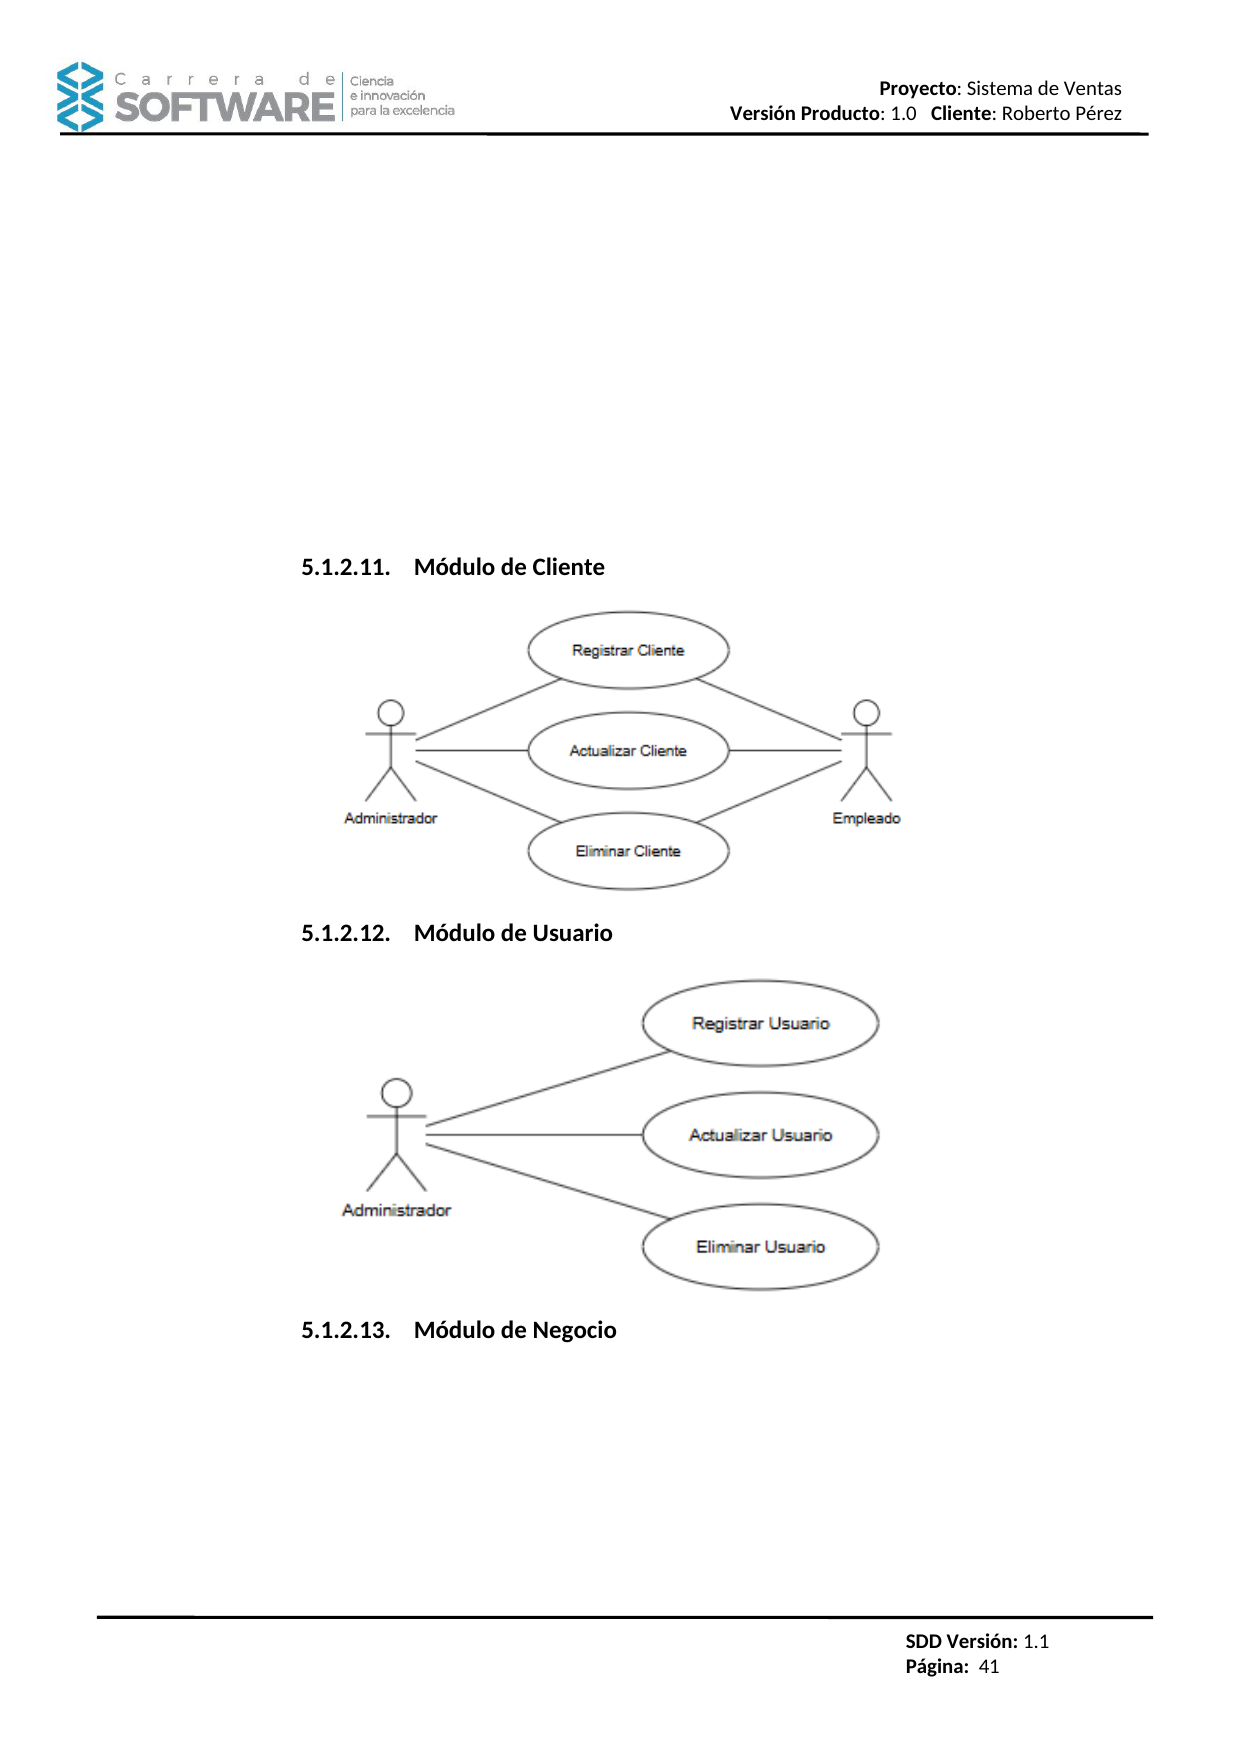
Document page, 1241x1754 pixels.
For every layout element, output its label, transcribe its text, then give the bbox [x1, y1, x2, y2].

picture [336, 972, 904, 1295]
list Módulo de Usuario [301, 918, 1122, 948]
list Módulo de Negocio [301, 1314, 1122, 1345]
list Módulo de Cliente [301, 551, 1122, 582]
picture [336, 601, 904, 899]
picture [46, 46, 461, 154]
